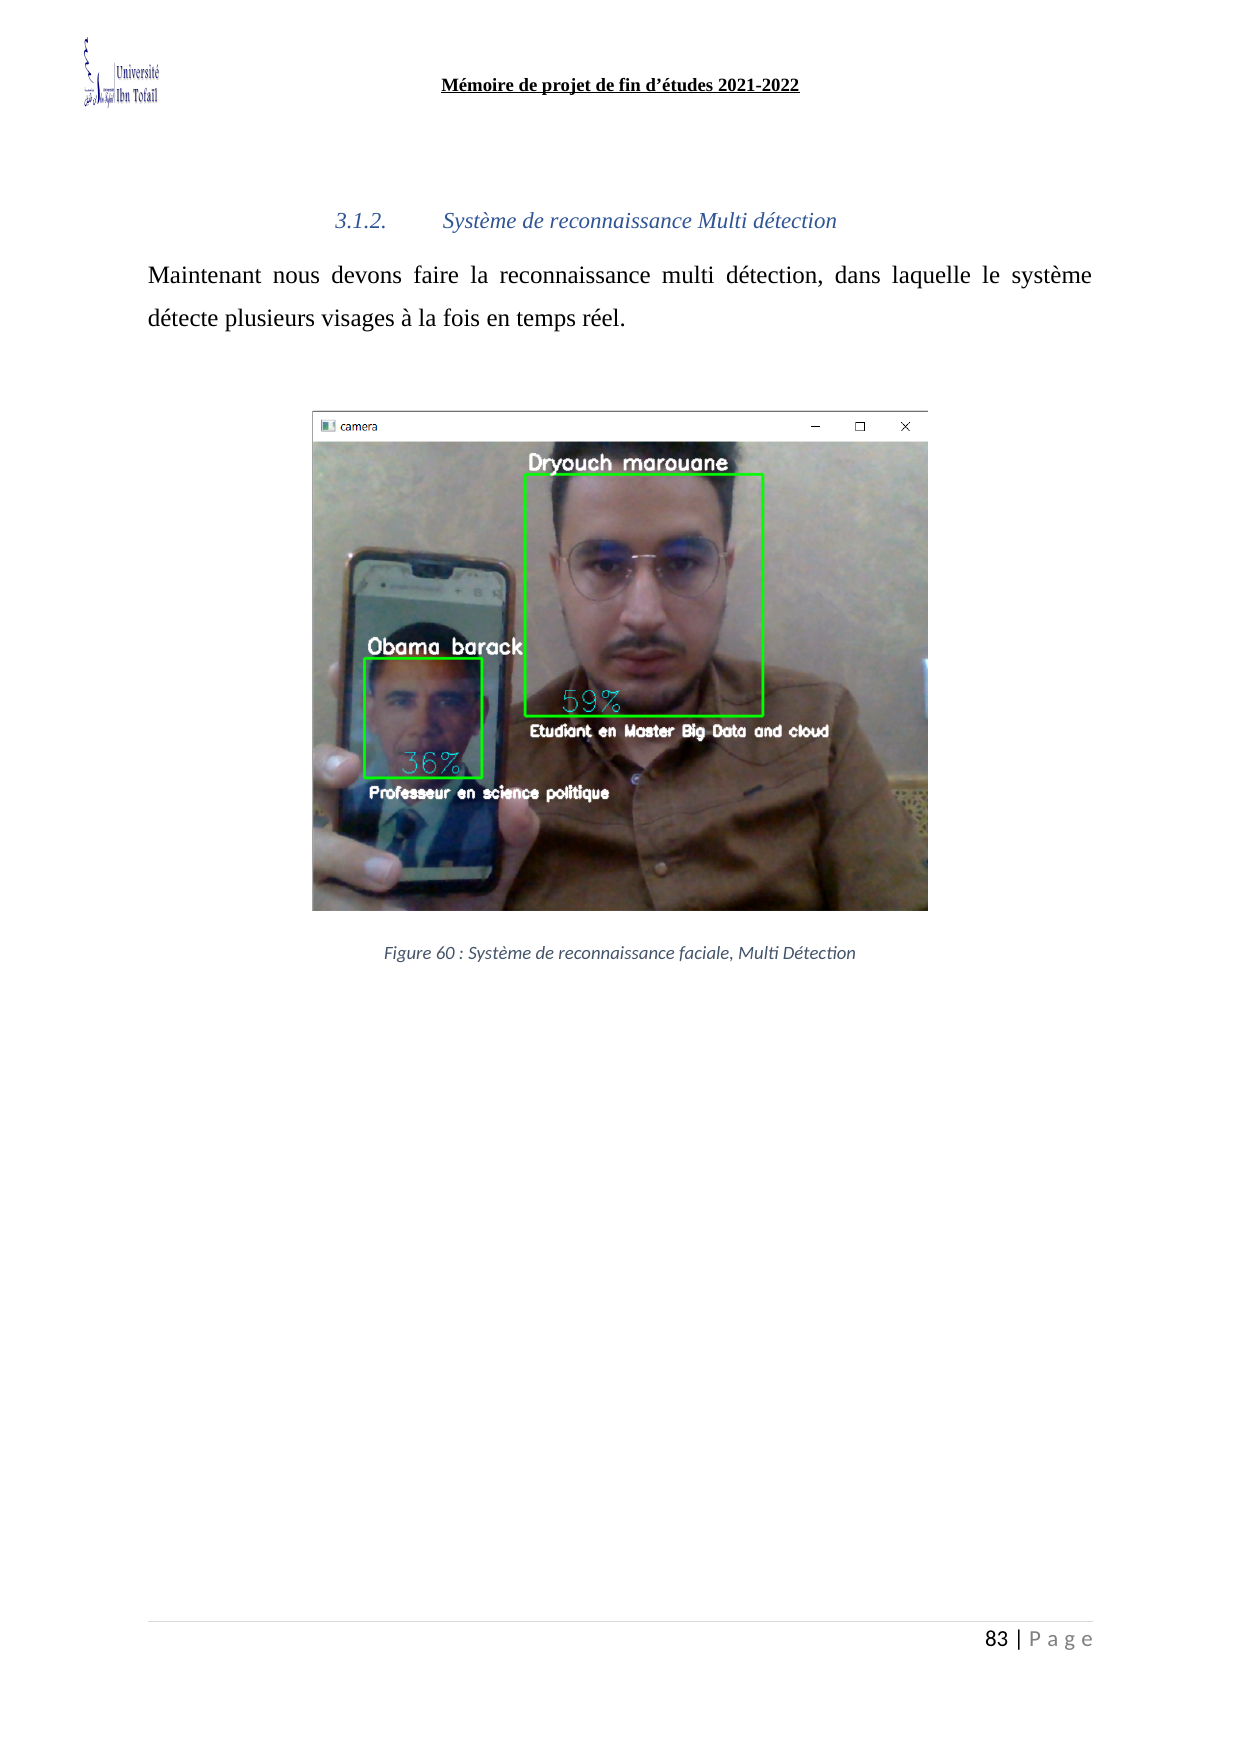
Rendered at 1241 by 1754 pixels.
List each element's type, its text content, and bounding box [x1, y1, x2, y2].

picture [83, 35, 165, 111]
subtitle Système de reconnaissance Multi détection [335, 207, 1093, 234]
text Maintenant nous devons faire la reconnaissance multi détection, dans laquelle le système détecte plusieurs visages à la fois en temps réel. [148, 260, 1093, 332]
text Figure 60 : Système de reconnaissance faciale, Multi Détection [148, 941, 1093, 964]
picture [312, 410, 928, 911]
